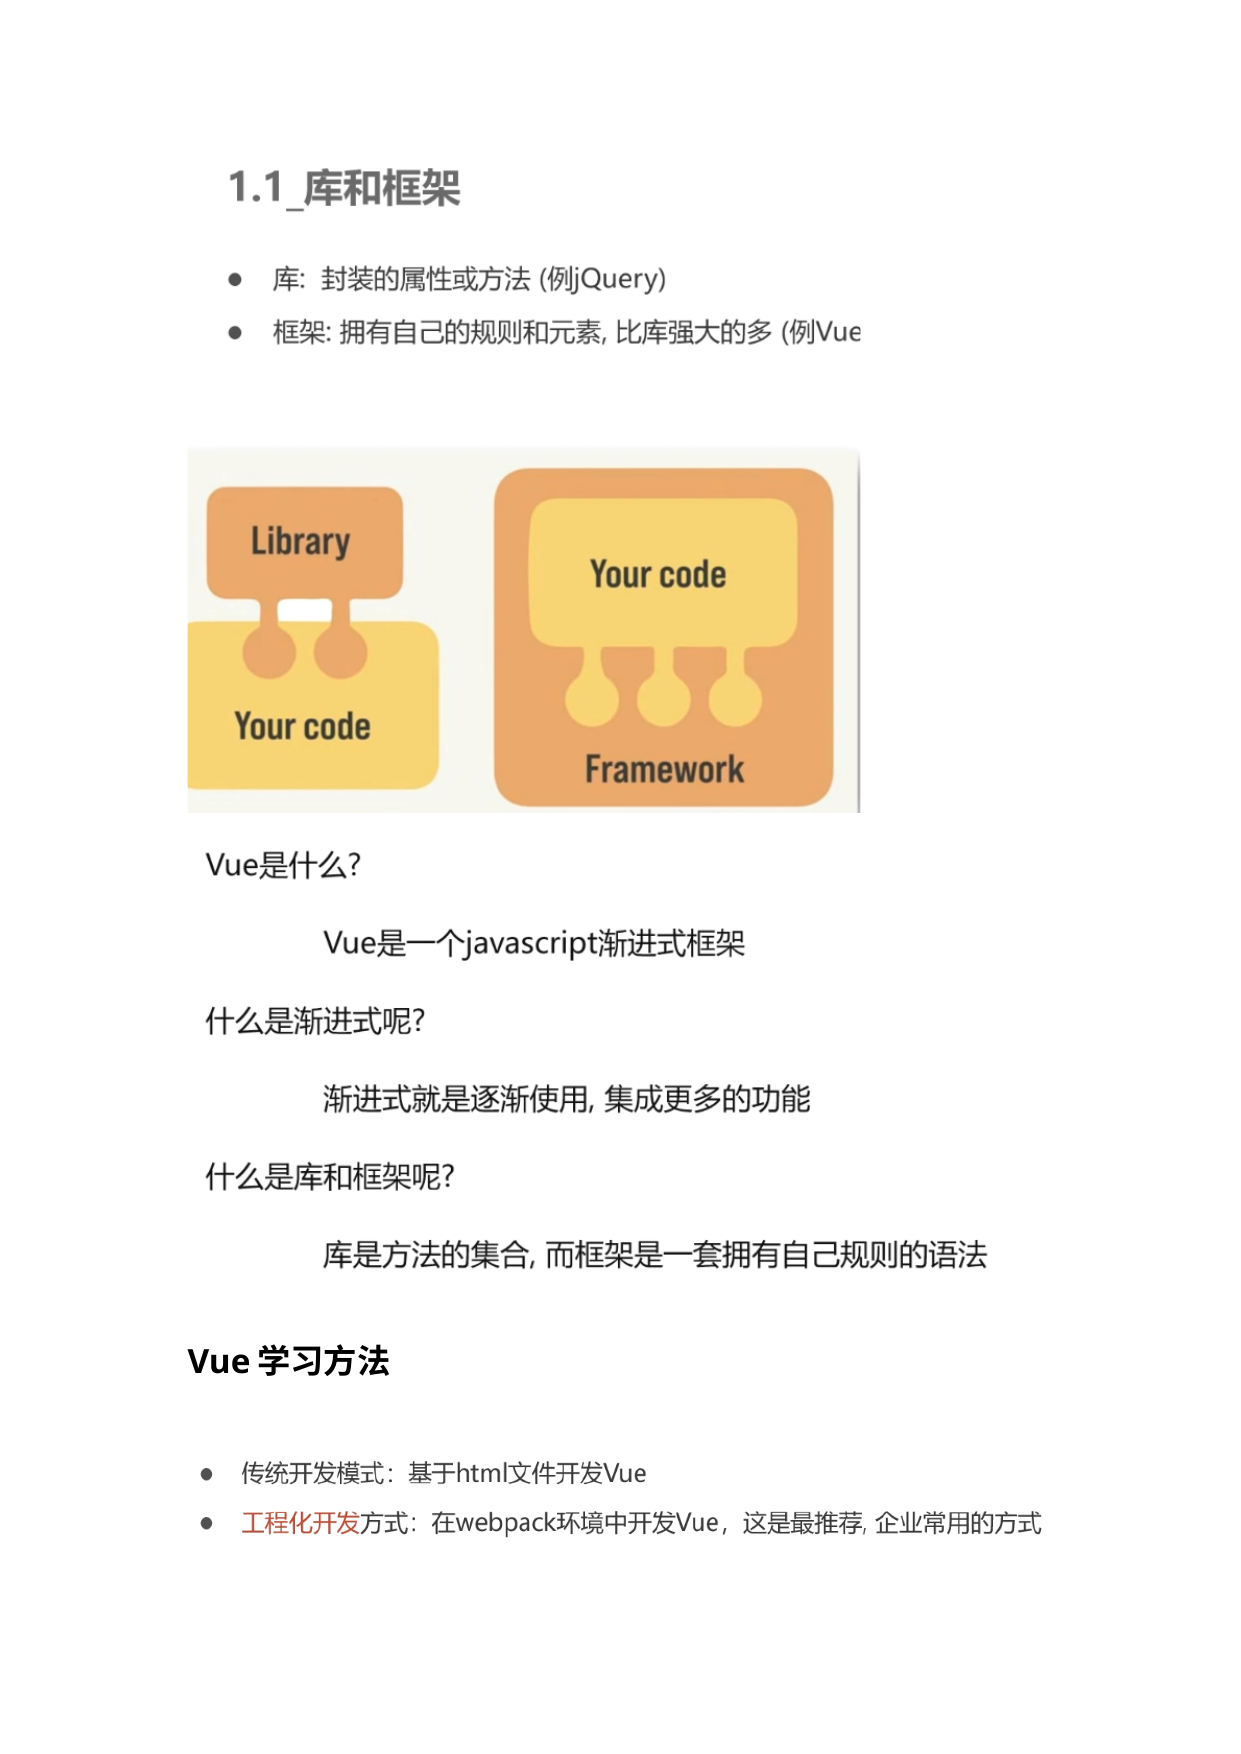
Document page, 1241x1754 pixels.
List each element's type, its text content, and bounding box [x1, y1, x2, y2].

picture [187, 844, 1003, 1287]
picture [187, 1453, 1053, 1543]
subtitle Vue学习方法 [187, 1327, 1053, 1392]
picture [187, 162, 861, 813]
